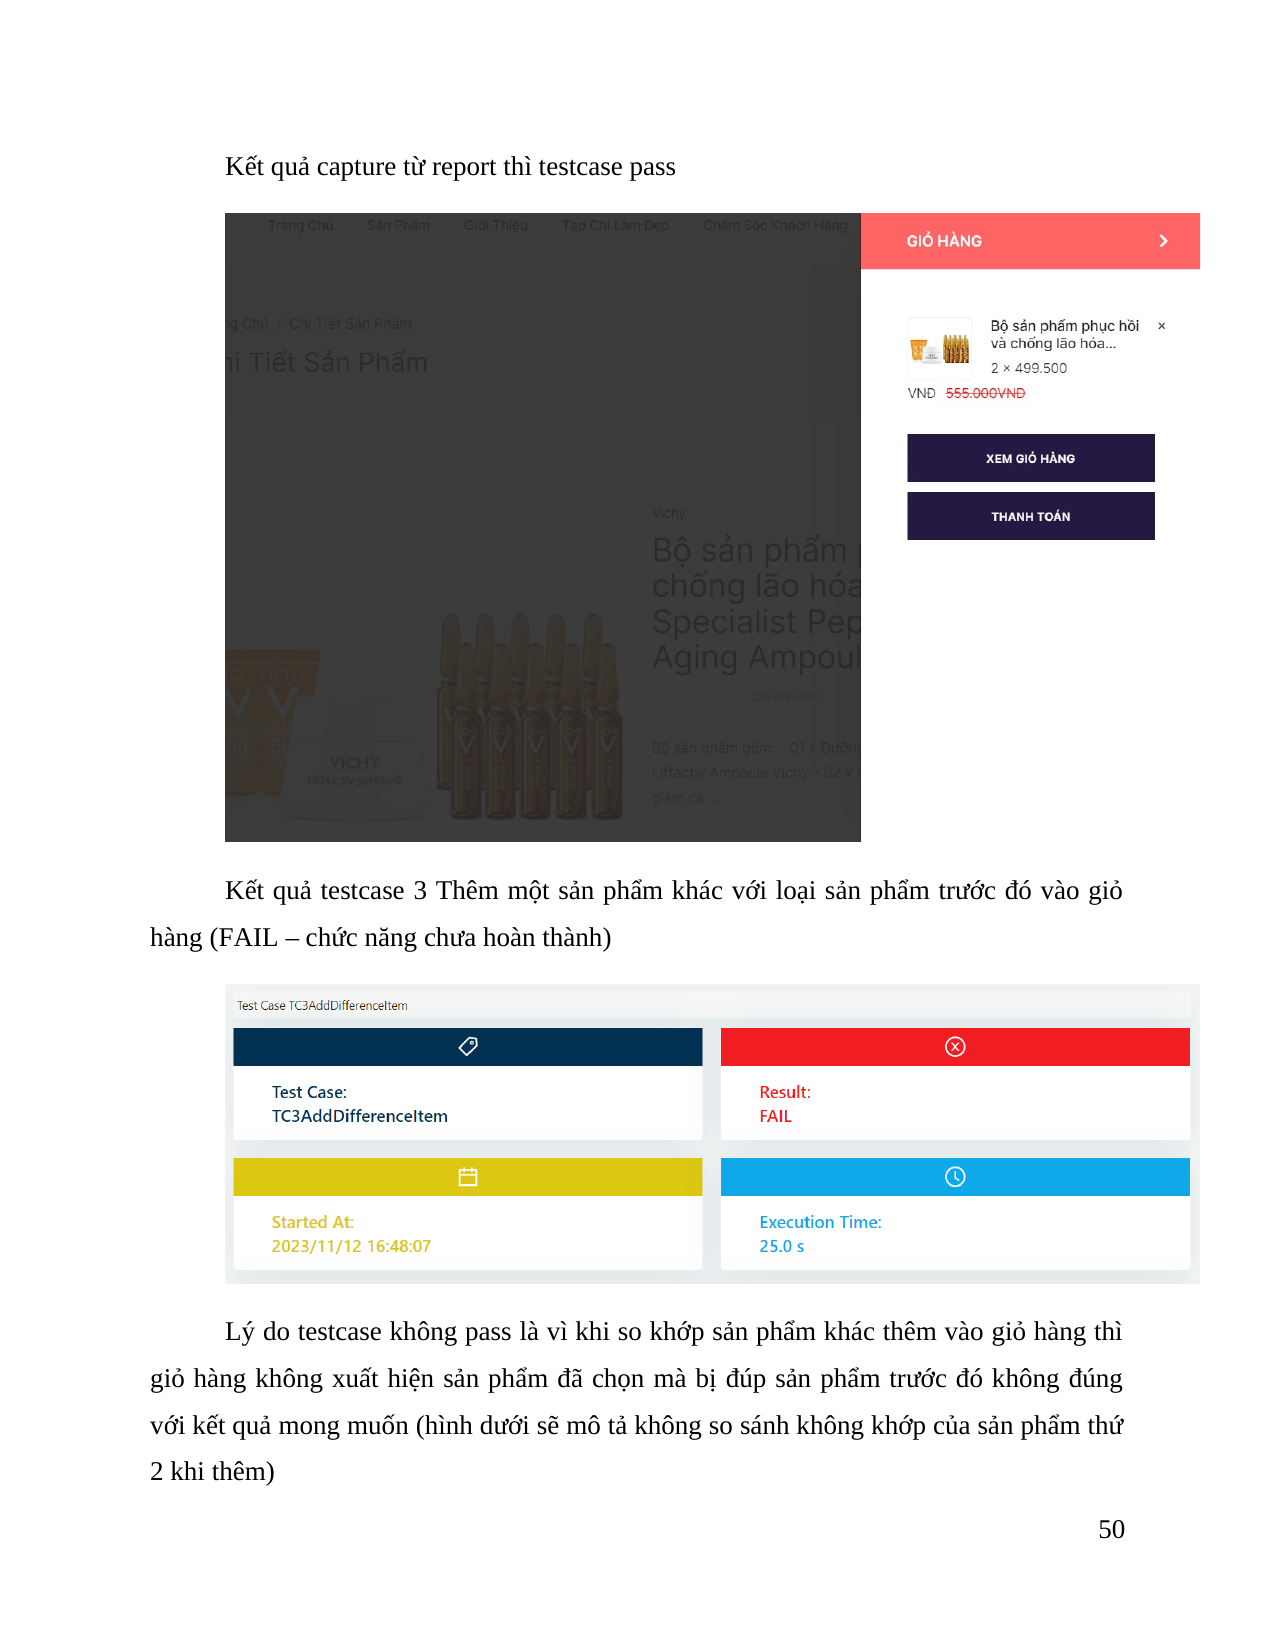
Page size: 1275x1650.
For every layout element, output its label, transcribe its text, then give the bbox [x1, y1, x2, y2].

text Kết quả capture từ report thì testcase pass [150, 150, 1125, 181]
picture [225, 984, 1200, 1284]
text Lý do testcase không pass là vì khi so khớp sản phẩm khác thêm vào giỏ hàng thì giỏ hàng không xuất hiện sản phẩm đã chọn mà bị đúp sản phẩm trước đó không đúng với kết quả mong muốn (hình dưới sẽ mô tả không so sánh không khớp của sản phẩm thứ 2 khi thêm) [150, 1315, 1125, 1487]
text Kết quả testcase 3 Thêm một sản phẩm khác với loại sản phẩm trước đó vào giỏ hàng (FAIL – chức năng chưa hoàn thành) [150, 874, 1125, 952]
picture [225, 213, 1200, 842]
